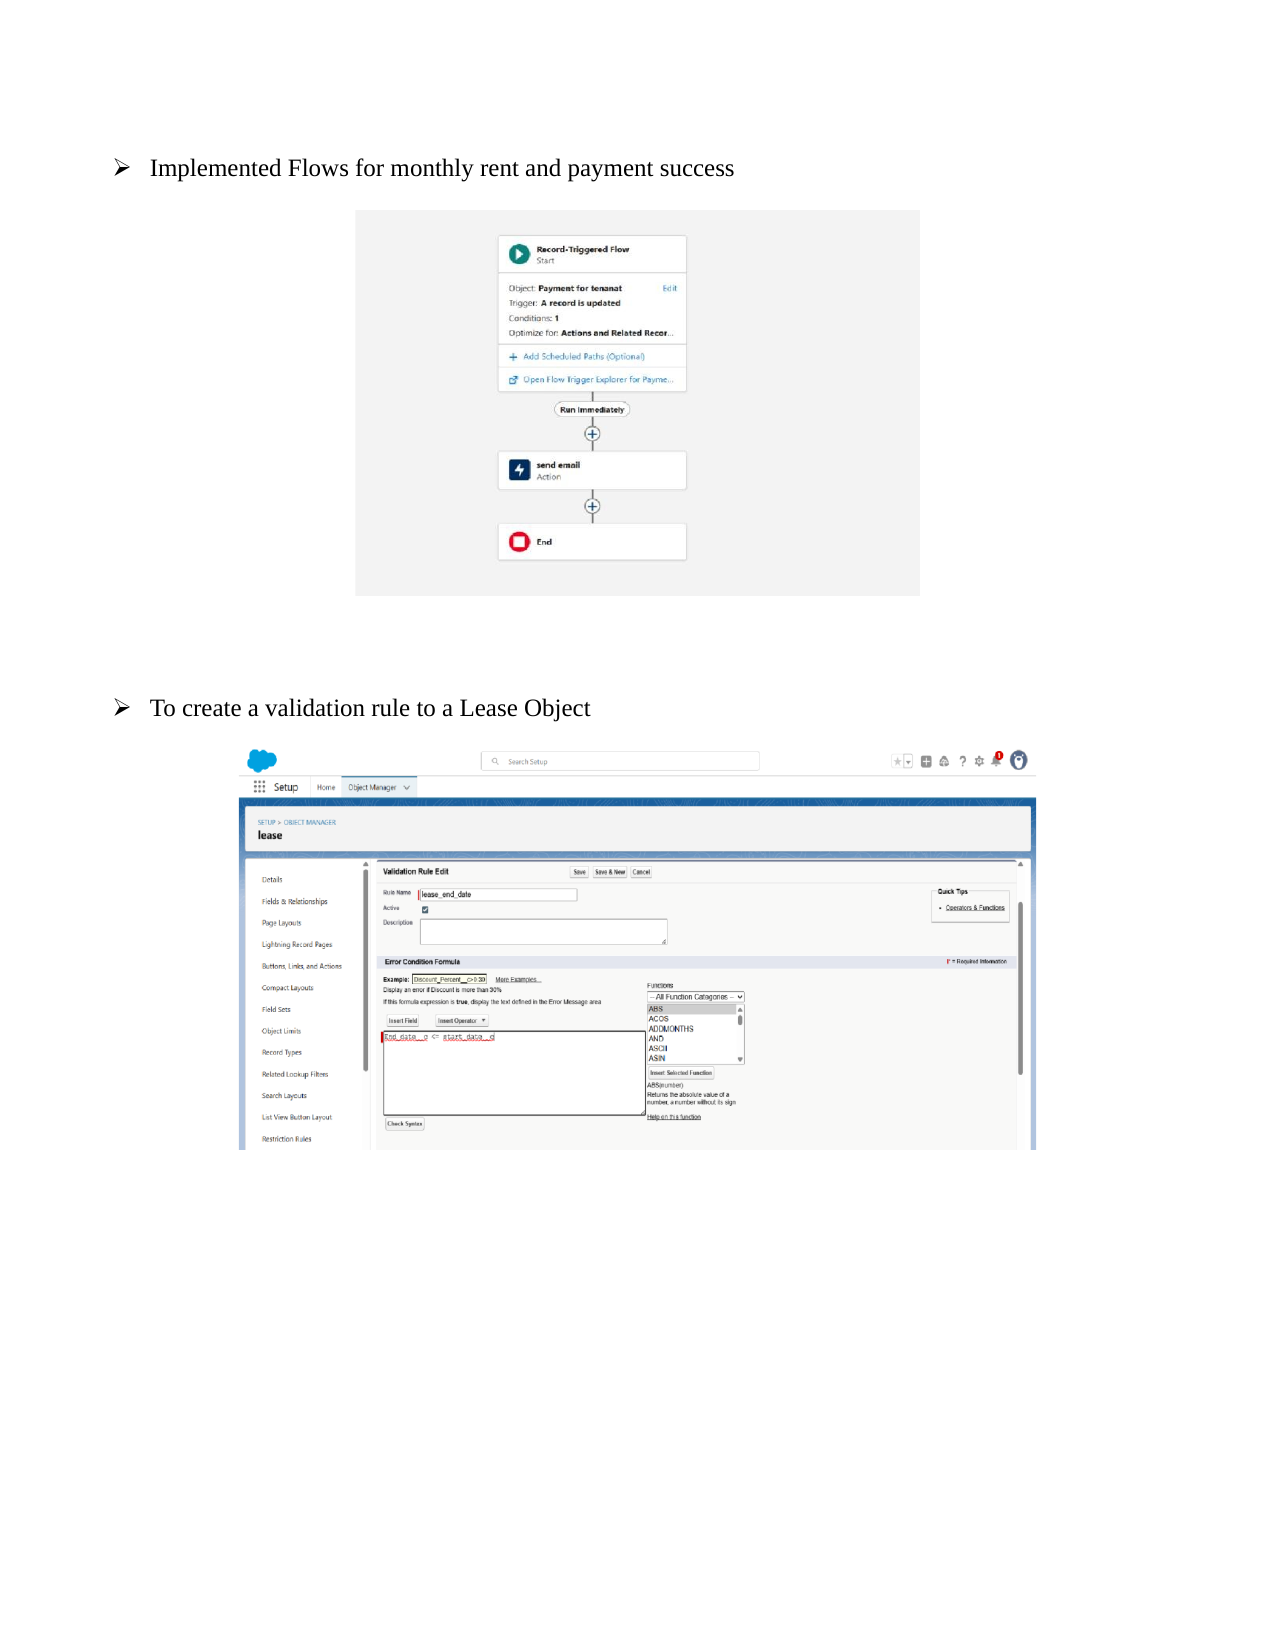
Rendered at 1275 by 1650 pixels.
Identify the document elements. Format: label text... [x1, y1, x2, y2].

list To create a validation rule to a Lease Object [112, 693, 1184, 722]
picture [355, 210, 920, 596]
picture [238, 747, 1037, 1150]
list Implemented Flows for monthly rent and payment success [112, 153, 1184, 182]
